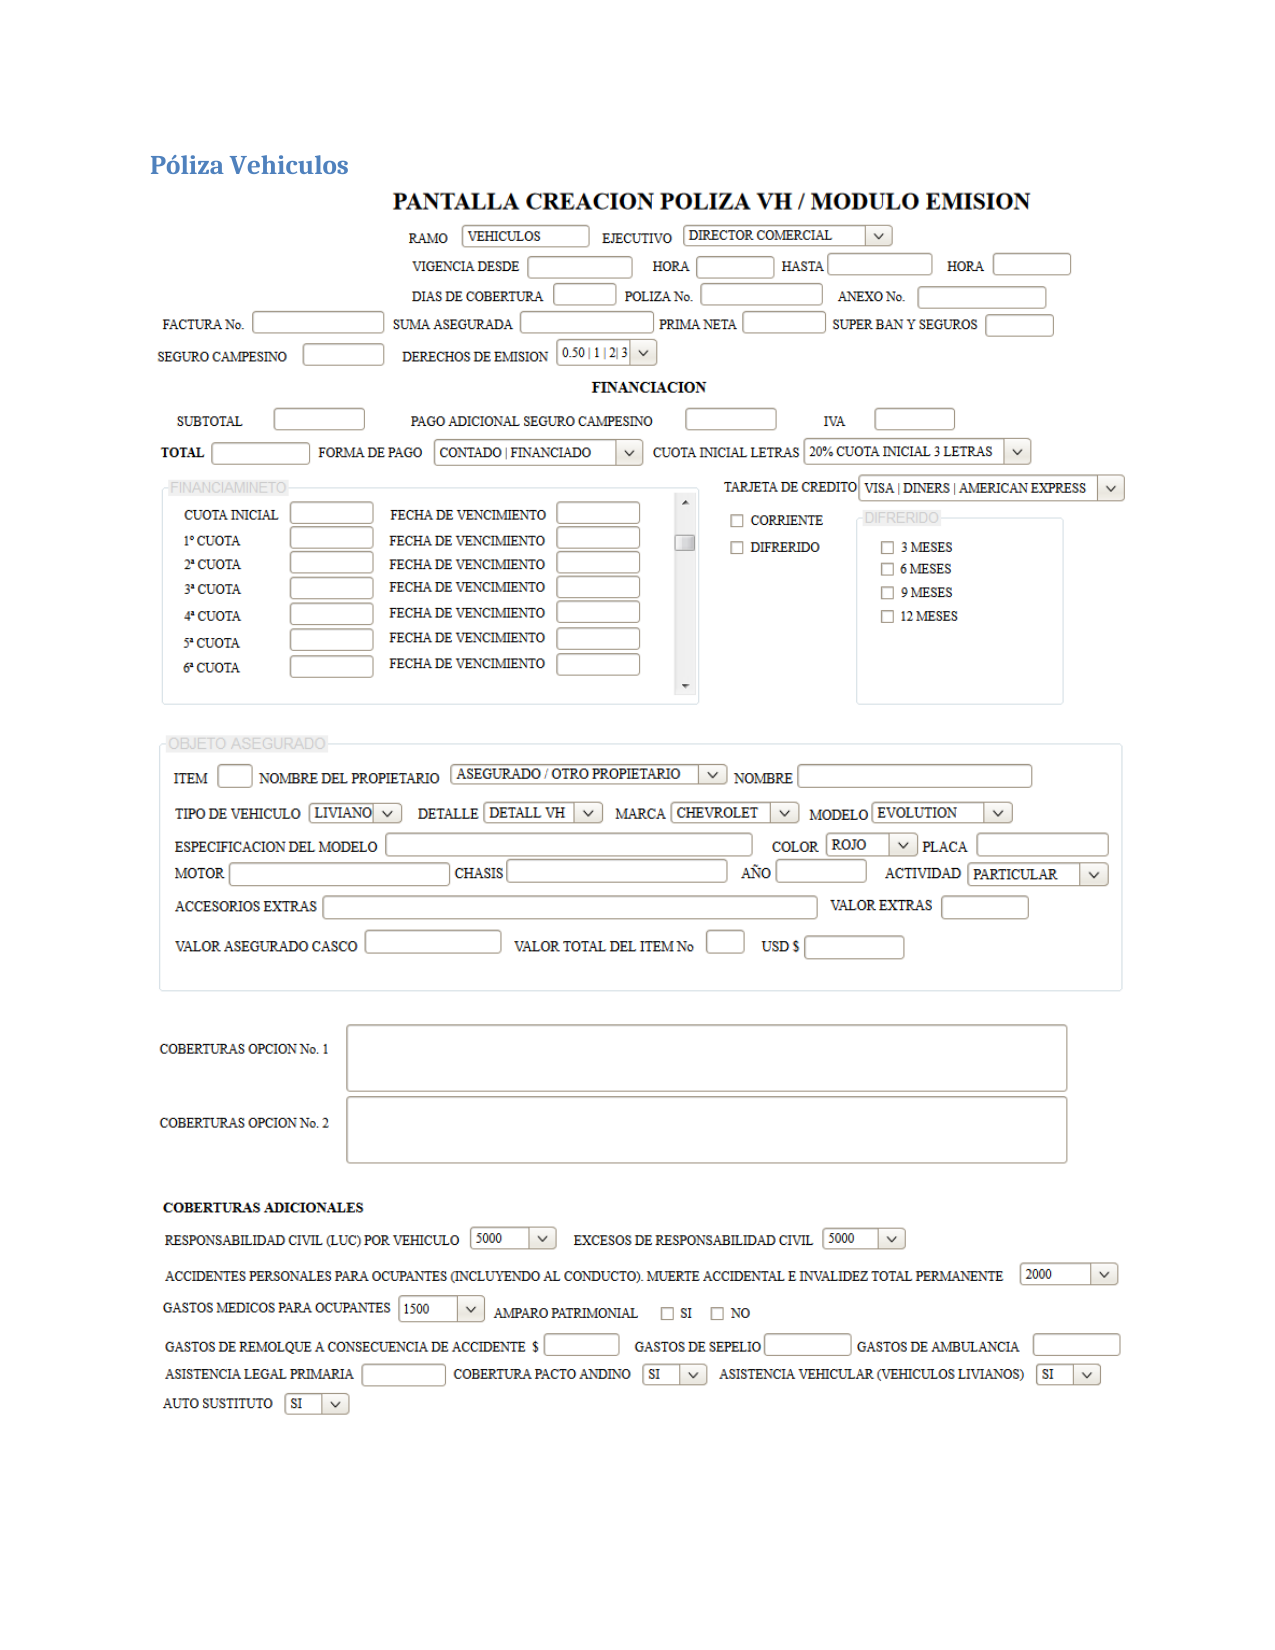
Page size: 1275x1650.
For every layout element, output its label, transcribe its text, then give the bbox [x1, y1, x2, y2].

picture [150, 185, 1125, 708]
picture [150, 1021, 1125, 1418]
subtitle Póliza Vehiculos [150, 150, 1125, 181]
picture [150, 732, 1125, 996]
